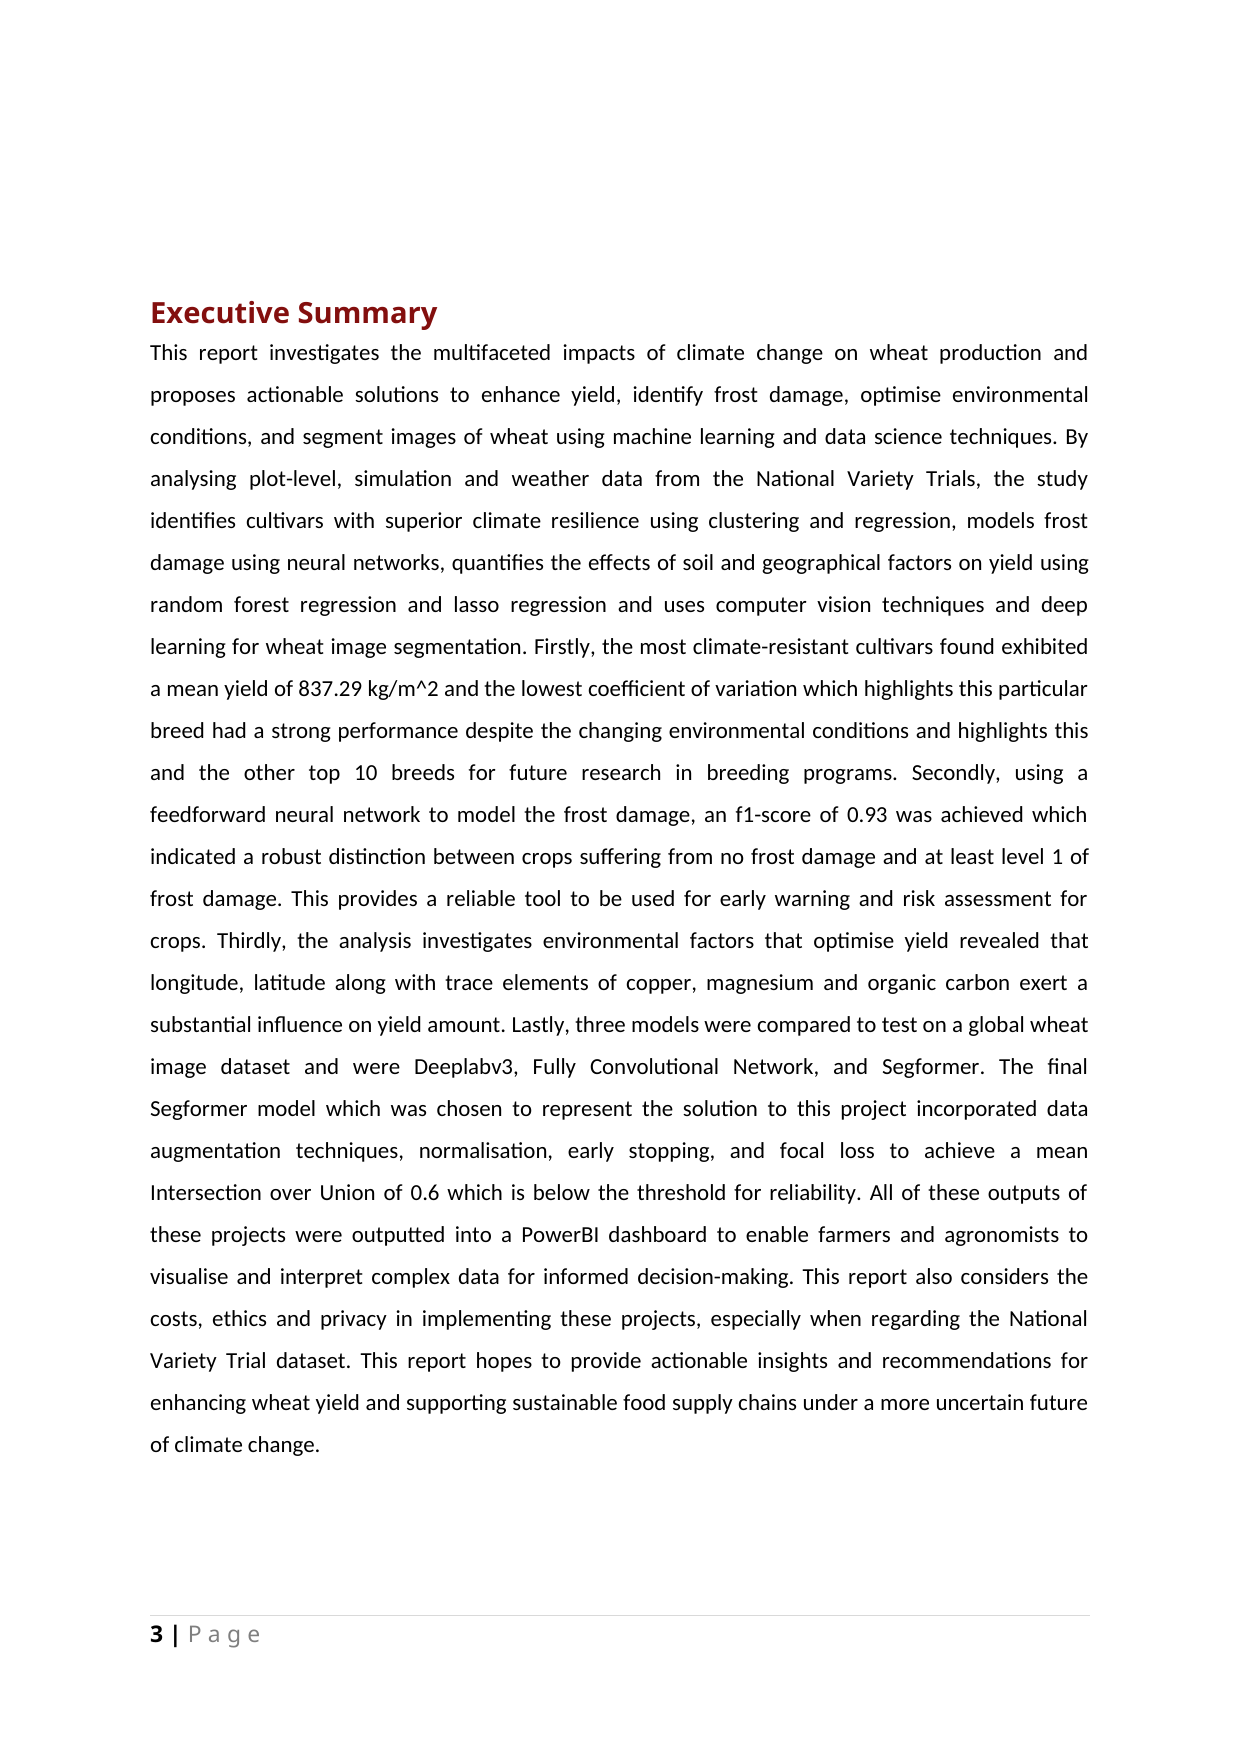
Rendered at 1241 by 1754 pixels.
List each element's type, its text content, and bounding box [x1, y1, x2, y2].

subtitle Executive Summary [150, 293, 1090, 332]
text This report investigates the multifaceted impacts of climate change on wheat production and proposes actionable solutions to enhance yield, identify frost damage, optimise environmental conditions, and segment images of wheat using machine learning and data science techniques. By analysing plot-level, simulation and weather data from the National Variety Trials, the study identifies cultivars with superior climate resilience using clustering and regression, models frost damage using neural networks, quantifies the effects of soil and geographical factors on yield using random forest regression and lasso regression and uses computer vision techniques and deep learning for wheat image segmentation. Firstly, the most climate-resistant cultivars found exhibited a mean yield of 837.29 kg/m^2 and the lowest coefficient of variation which highlights this particular breed had a strong performance despite the changing environmental conditions and highlights this and the other top 10 breeds for future research in breeding programs. Secondly, using a feedforward neural network to model the frost damage, an f1-score of 0.93 was achieved which indicated a robust distinction between crops suffering from no frost damage and at least level 1 of frost damage. This provides a reliable tool to be used for early warning and risk assessment for crops. Thirdly, the analysis investigates environmental factors that optimise yield revealed that longitude, latitude along with trace elements of copper, magnesium and organic carbon exert a substantial influence on yield amount. Lastly, three models were compared to test on a global wheat image dataset and were Deeplabv3, Fully Convolutional Network, and Segformer. The final Segformer model which was chosen to represent the solution to this project incorporated data augmentation techniques, normalisation, early stopping, and focal loss to achieve a mean Intersection over Union of 0.6 which is below the threshold for reliability. All of these outputs of these projects were outputted into a PowerBI dashboard to enable farmers and agronomists to visualise and interpret complex data for informed decision-making. This report also considers the costs, ethics and privacy in implementing these projects, especially when regarding the National Variety Trial dataset. This report hopes to provide actionable insights and recommendations for enhancing wheat yield and supporting sustainable food supply chains under a more uncertain future of climate change. [150, 338, 1090, 1458]
